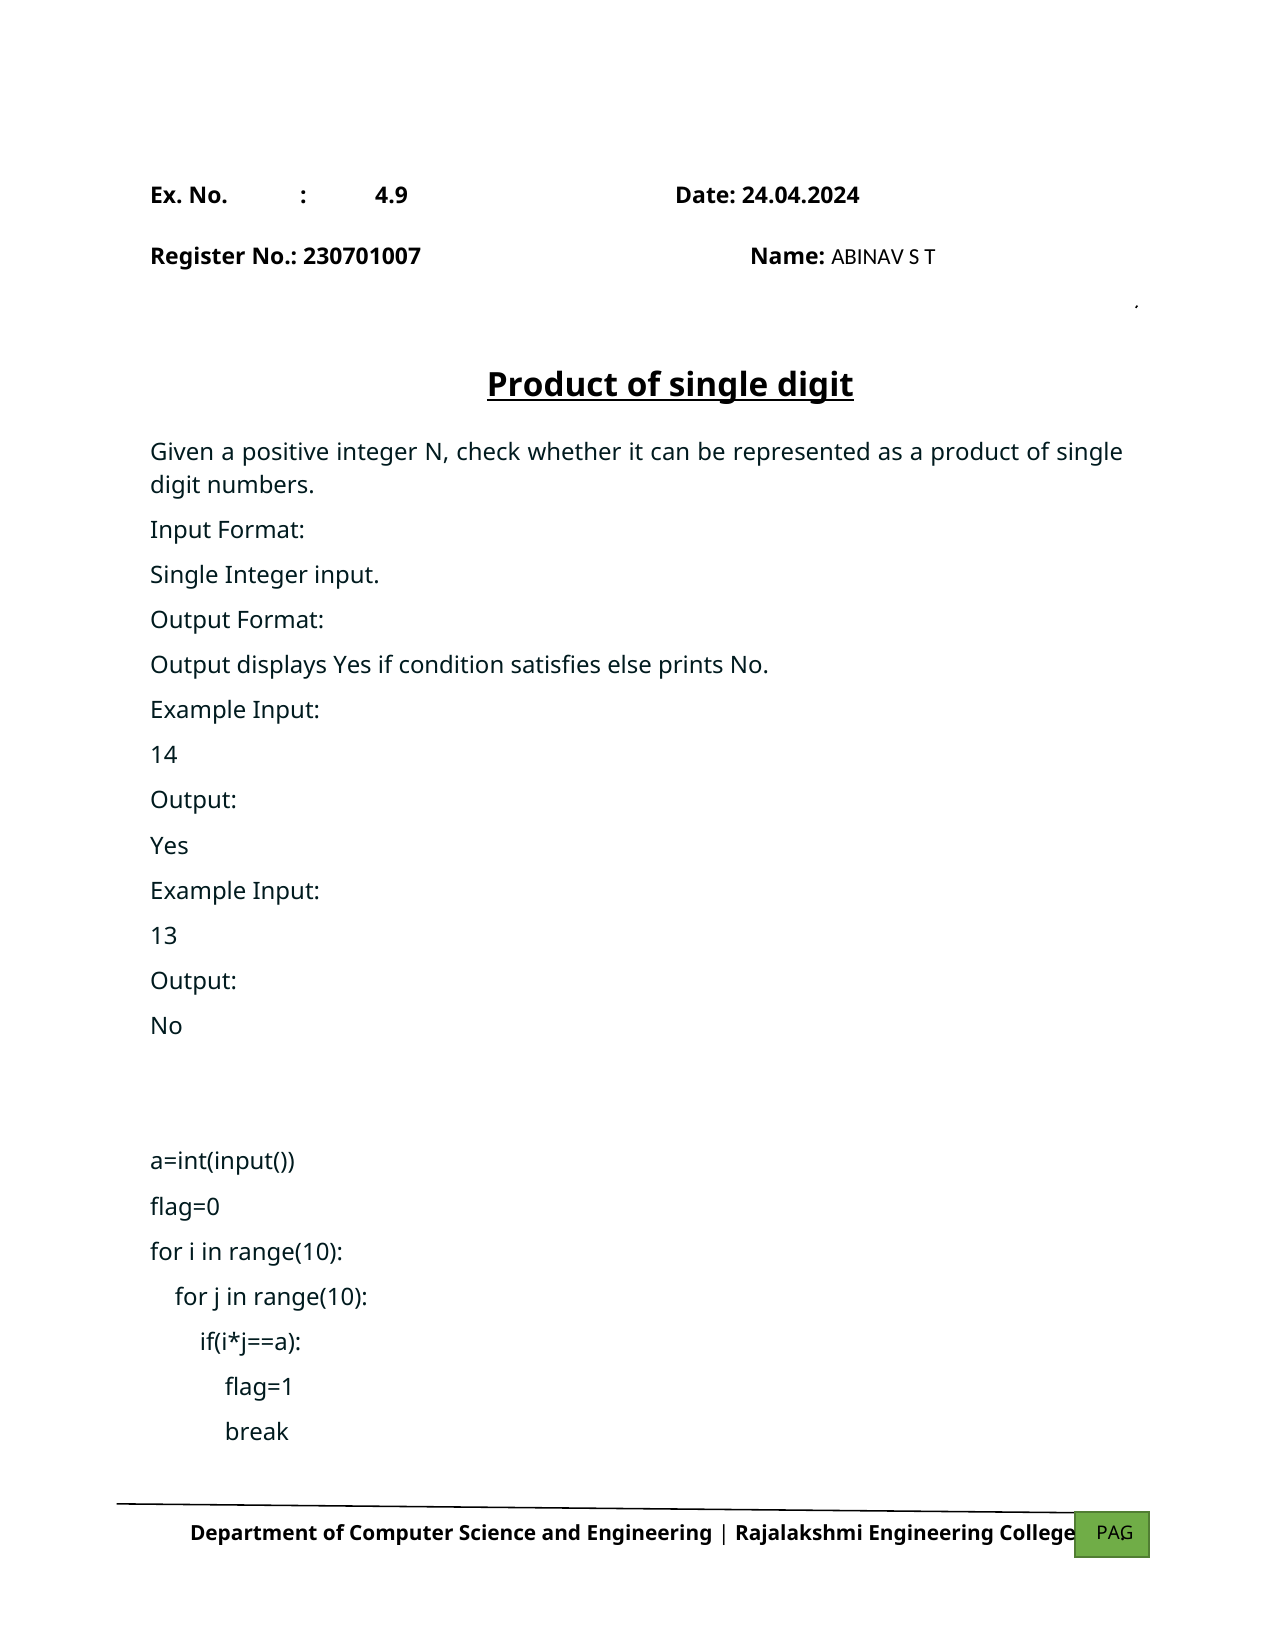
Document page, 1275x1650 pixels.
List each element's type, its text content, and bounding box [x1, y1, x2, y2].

text Single Integer input. [150, 558, 1125, 590]
text a=int(input()) [150, 1144, 1125, 1177]
text Output: [150, 964, 1125, 996]
text 13 [150, 919, 1125, 951]
text Product of single digit [216, 360, 1125, 406]
text Ex. No. : 4.9 Date: 24.04.2024 [150, 179, 1125, 210]
text Example Input: [150, 693, 1125, 726]
text flag=1 [150, 1370, 1125, 1402]
text Example Input: [150, 873, 1125, 906]
text Output: [150, 783, 1125, 816]
text Register No.: 230701007 Name: ABINAV S T [150, 239, 1125, 271]
text Input Format: [150, 513, 1125, 545]
text if(i*j==a): [150, 1324, 1125, 1357]
text for j in range(10): [150, 1279, 1125, 1312]
text for i in range(10): [150, 1234, 1125, 1267]
text break [150, 1415, 1125, 1447]
text 14 [150, 738, 1125, 771]
text Output Format: [150, 603, 1125, 636]
text Output displays Yes if condition satisfies else prints No. [150, 648, 1125, 681]
text No [150, 1009, 1125, 1041]
text Given a positive integer N, check whether it can be represented as a product of single digit numbers. [150, 435, 1125, 500]
text Yes [150, 828, 1125, 861]
text flag=0 [150, 1189, 1125, 1222]
